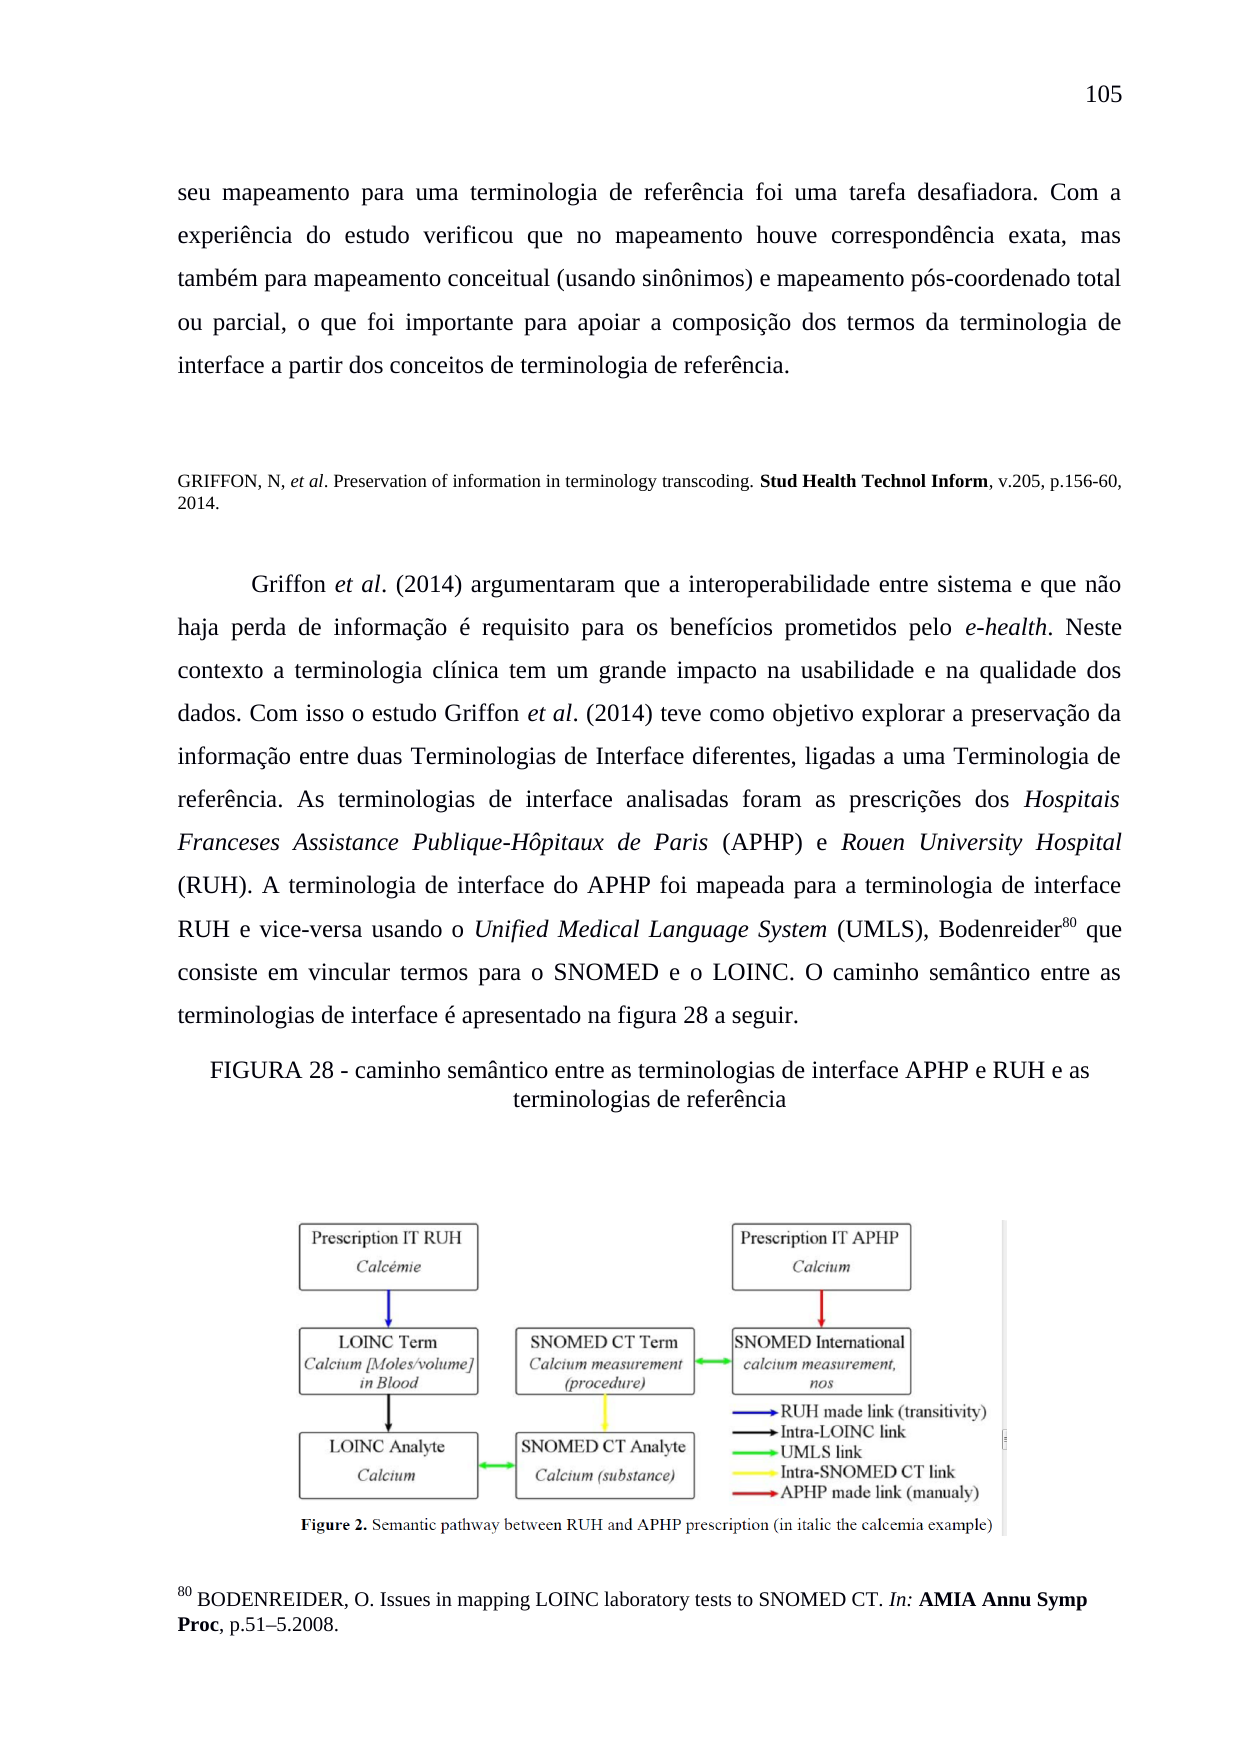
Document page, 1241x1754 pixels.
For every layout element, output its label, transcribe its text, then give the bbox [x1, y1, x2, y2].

text GRIFFON, N, et al. Preservation of information in terminology transcoding. Stud Health Technol Inform, v.205, p.156-60, 2014. [177, 470, 1122, 513]
picture [292, 1220, 1007, 1536]
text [177, 177, 1122, 378]
text Griffon et al. (2014) argumentaram que a interoperabilidade entre sistema e que não haja perda de informação é requisito para os benefícios prometidos pelo e-health. Neste contexto a terminologia clínica tem um grande impacto na usabilidade e na qualidade dos dados. Com isso o estudo Griffon et al. (2014) teve como objetivo explorar a preservação da informação entre duas Terminologias de Interface diferentes, ligadas a uma Terminologia de referência. As terminologias de interface analisadas foram as prescrições dos Hospitais Franceses Assistance Publique-Hôpitaux de Paris (APHP) e Rouen University Hospital (RUH). A terminologia de interface do APHP foi mapeada para a terminologia de interface RUH e vice-versa usando o Unified Medical Language System (UMLS), Bodenreider que consiste em vincular termos para o SNOMED e o LOINC. O caminho semântico entre as terminologias de interface é apresentado na figura 28 a seguir. [177, 569, 1122, 1029]
